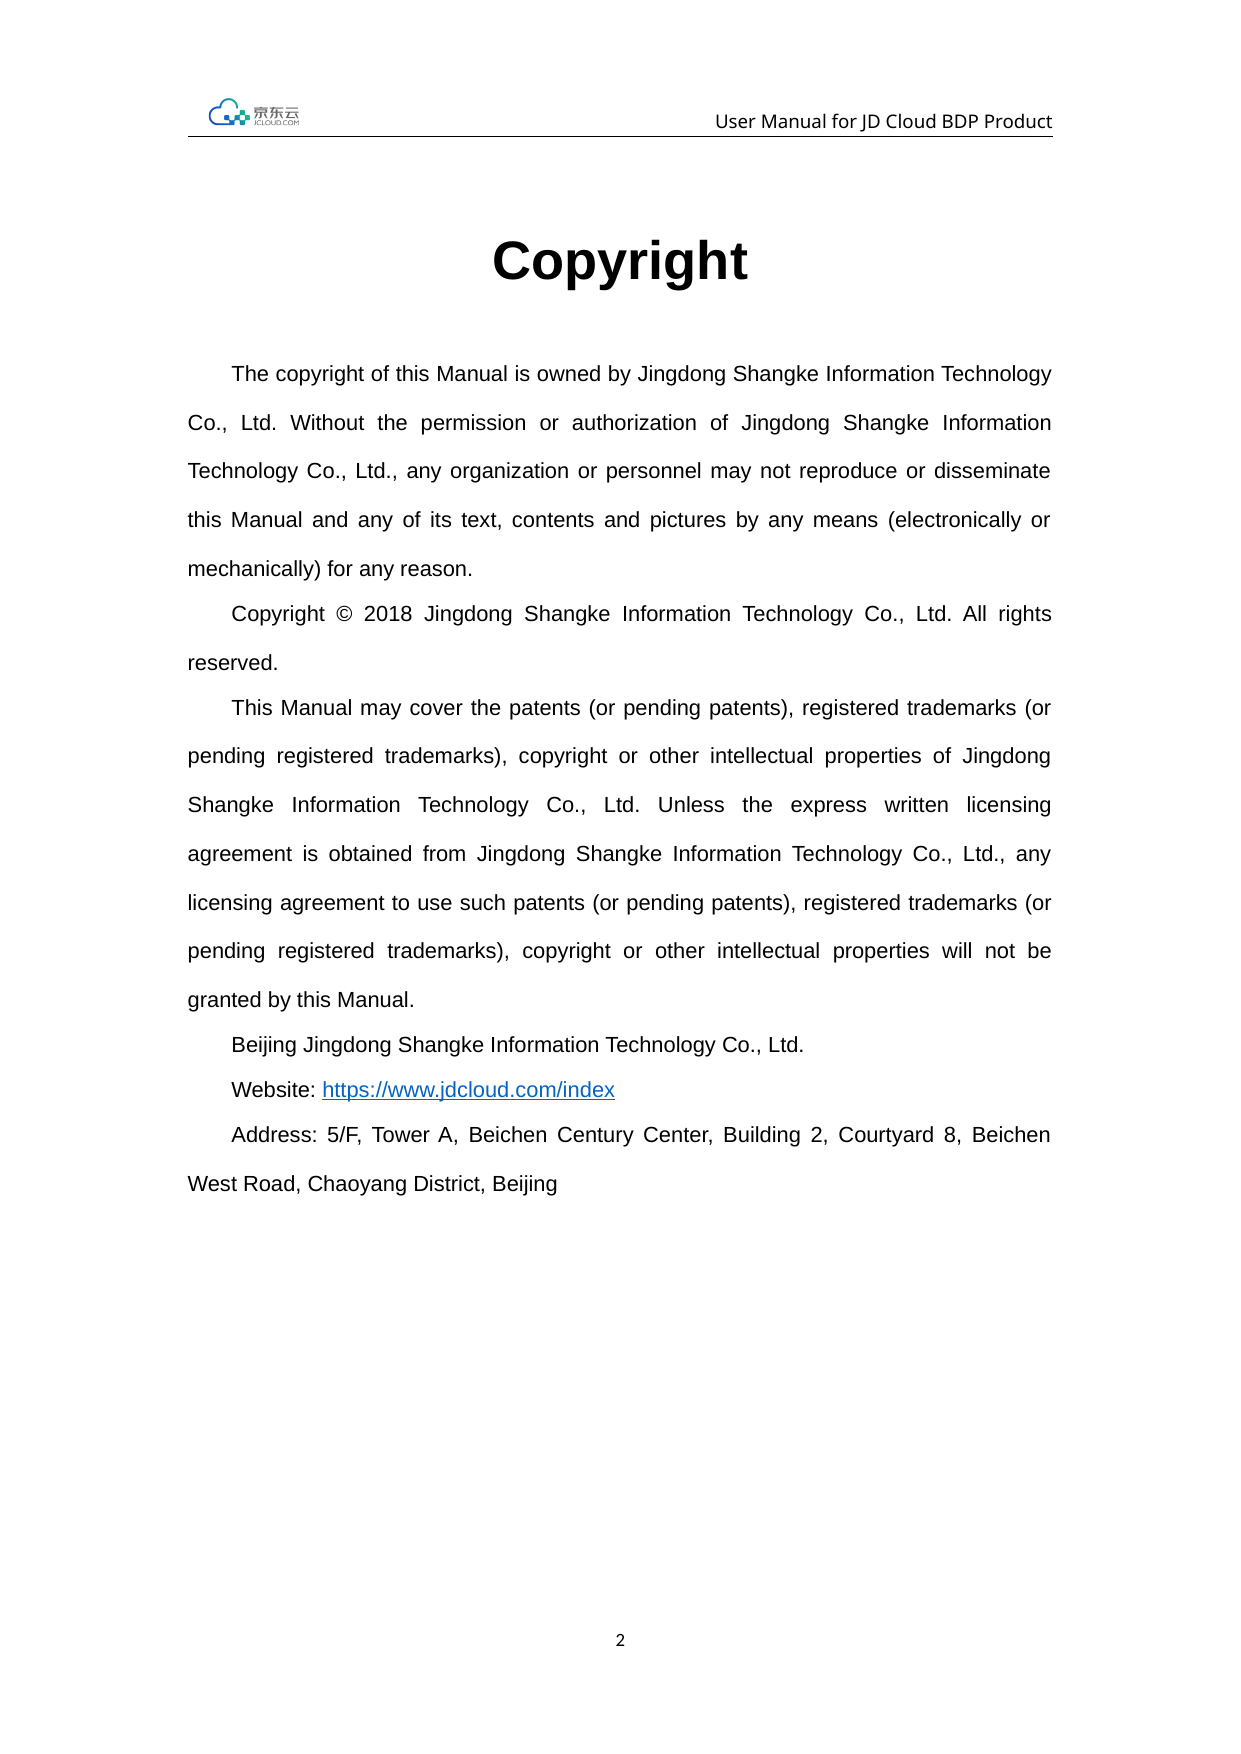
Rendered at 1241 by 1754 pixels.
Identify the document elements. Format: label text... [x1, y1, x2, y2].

text This Manual may cover the patents (or pending patents), registered trademarks (or pending registered trademarks), copyright or other intellectual properties of Jingdong Shangke Information Technology Co., Ltd. Unless the express written licensing agreement is obtained from Jingdong Shangke Information Technology Co., Ltd., any licensing agreement to use such patents (or pending patents), registered trademarks (or pending registered trademarks), copyright or other intellectual properties will not be granted by this Manual. [187, 691, 1053, 1016]
text The copyright of this Manual is owned by Jingdong Shangke Information Technology Co., Ltd. Without the permission or authorization of Jingdong Shangke Information Technology Co., Ltd., any organization or personnel may not reproduce or disseminate this Manual and any of its text, contents and pictures by any means (electronically or mechanically) for any reason. [187, 357, 1053, 584]
text Beijing Jingdong Shangke Information Technology Co., Ltd. [187, 1028, 1053, 1061]
text Address: 5/F, Tower A, Beichen Century Center, Building 2, Courtyard 8, Beichen West Road, Chaoyang District, Beijing [187, 1119, 1053, 1200]
picture [187, 88, 340, 129]
text Copyright © 2018 Jingdong Shangke Information Technology Co., Ltd. All rights reserved. [187, 597, 1053, 678]
text Website: https://www.jdcloud.com/index [187, 1074, 1053, 1106]
text Copyright [187, 227, 1053, 292]
